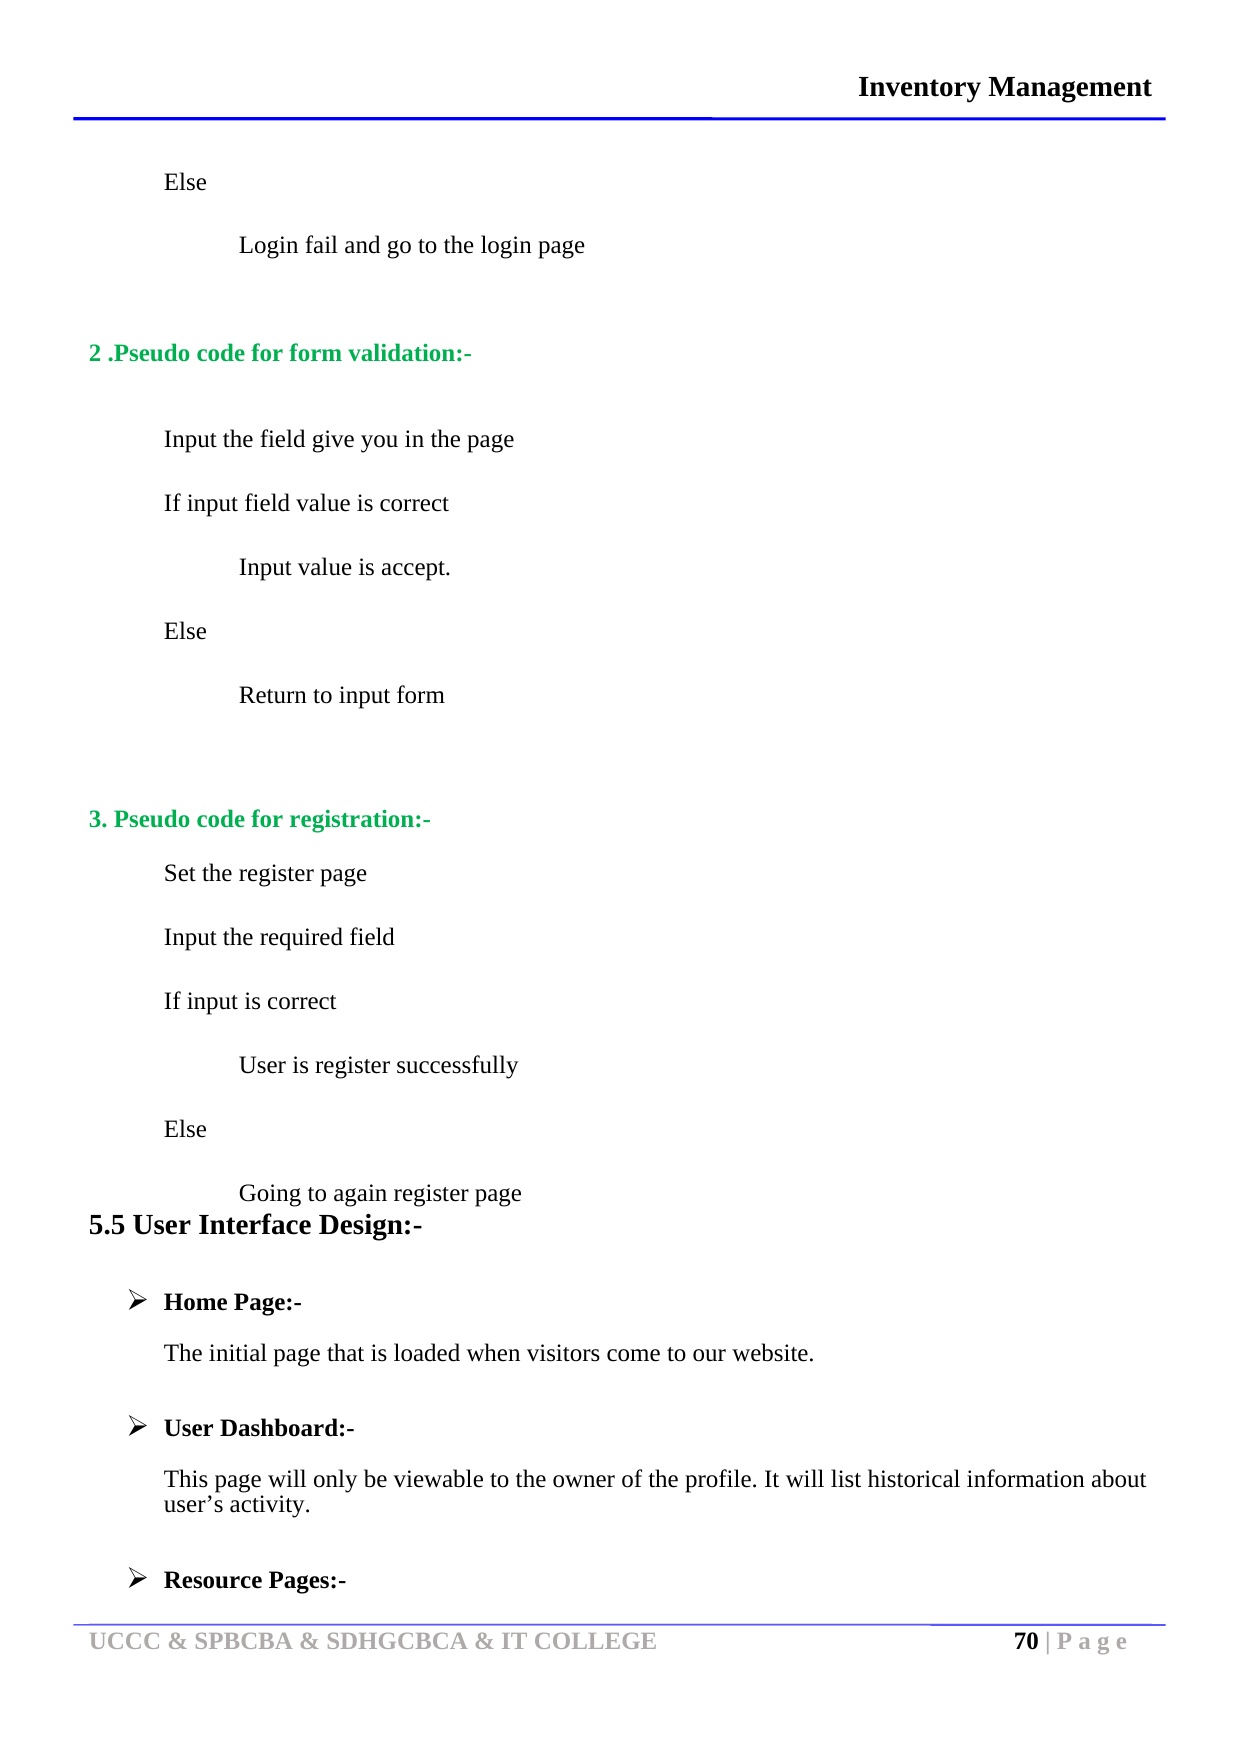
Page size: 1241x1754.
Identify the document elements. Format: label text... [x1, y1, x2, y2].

text Set the register page [164, 858, 1152, 887]
text The initial page that is loaded when visitors come to our website. [89, 1341, 1152, 1366]
text User is register successfully [239, 1051, 1152, 1079]
text Else [164, 616, 1152, 645]
text Return to input form [239, 680, 1152, 709]
text 3. Pseudo code for registration:- [89, 804, 1152, 833]
list Resource Pages:- [126, 1568, 1152, 1593]
text Else [164, 1114, 1152, 1143]
text If input is correct [164, 986, 1152, 1015]
list User Dashboard:- [126, 1417, 1152, 1442]
text Input value is accept. [239, 552, 1152, 581]
text 2 .Pseudo code for form validation:- [89, 338, 1152, 367]
text This page will only be viewable to the owner of the profile. It will list historical information about user’s activity. [164, 1467, 1152, 1518]
list Home Page:- [126, 1291, 1152, 1316]
text Input the required field [164, 922, 1152, 951]
text Going to again register page [239, 1178, 1152, 1207]
text Else [164, 167, 1152, 196]
text If input field value is correct [164, 488, 1152, 517]
text 5.5 User Interface Design:- [89, 1207, 1152, 1240]
text Input the field give you in the page [164, 424, 1152, 453]
text Login fail and go to the login page [239, 230, 1152, 259]
